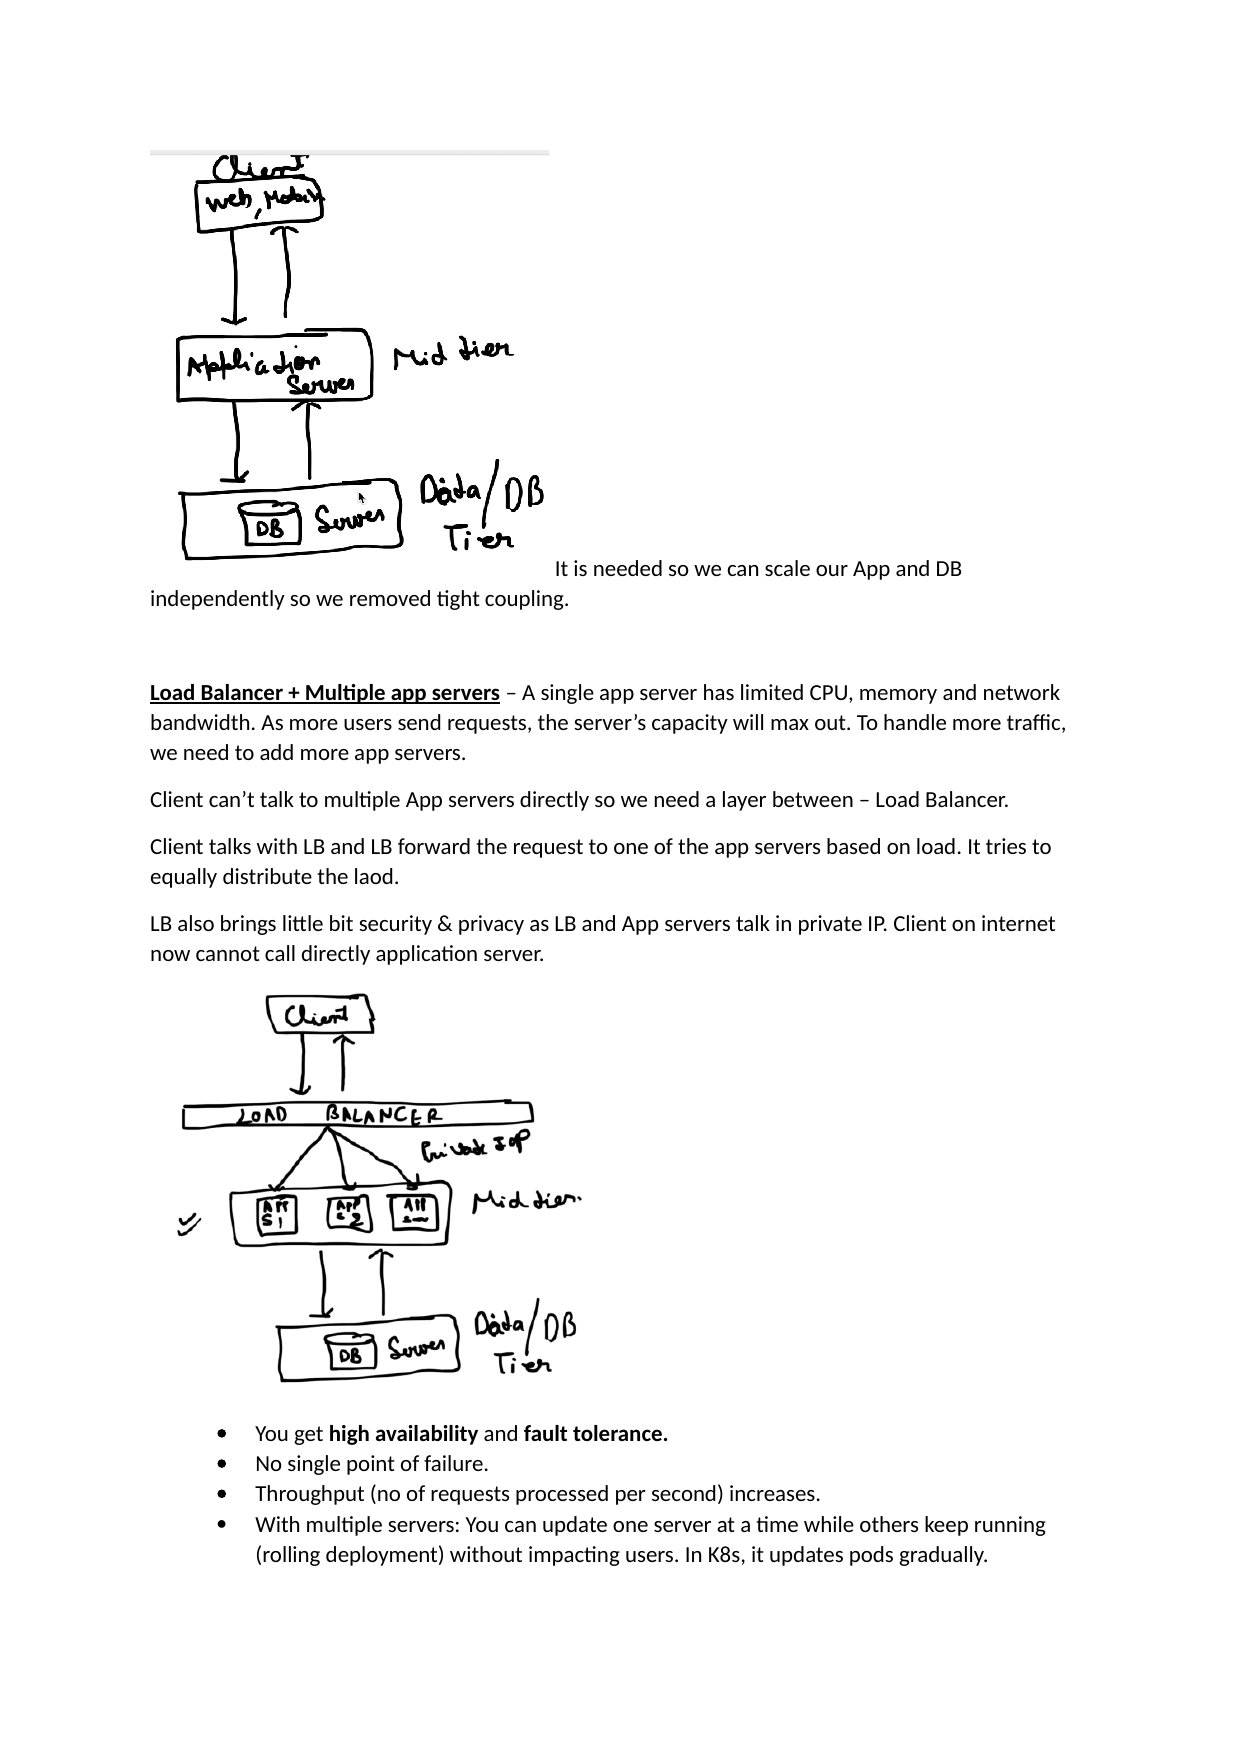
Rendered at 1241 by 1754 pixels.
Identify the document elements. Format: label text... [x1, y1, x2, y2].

picture [150, 986, 608, 1401]
text Client talks with LB and LB forward the request to one of the app servers based on load. It tries to equally distribute the laod. [150, 832, 1090, 890]
text Client can’t talk to multiple App servers directly so we need a layer between – Load Balancer. [150, 785, 1090, 813]
list You get high availability and fault tolerance. [218, 1419, 1090, 1447]
picture [150, 150, 550, 577]
list No single point of failure. [218, 1449, 1090, 1477]
list With multiple servers: You can update one server at a time while others keep running (rolling deployment) without impacting users. In K8s, it updates pods gradually. [218, 1510, 1090, 1568]
text LB also brings little bit security & privacy as LB and App servers talk in private IP. Client on internet now cannot call directly application server. [150, 909, 1090, 967]
list Throughput (no of requests processed per second) increases. [218, 1479, 1090, 1508]
text Load Balancer + Multiple app servers – A single app server has limited CPU, memory and network bandwidth. As more users send requests, the server’s capacity will max out. To handle more traffic, we need to add more app servers. [150, 678, 1090, 766]
